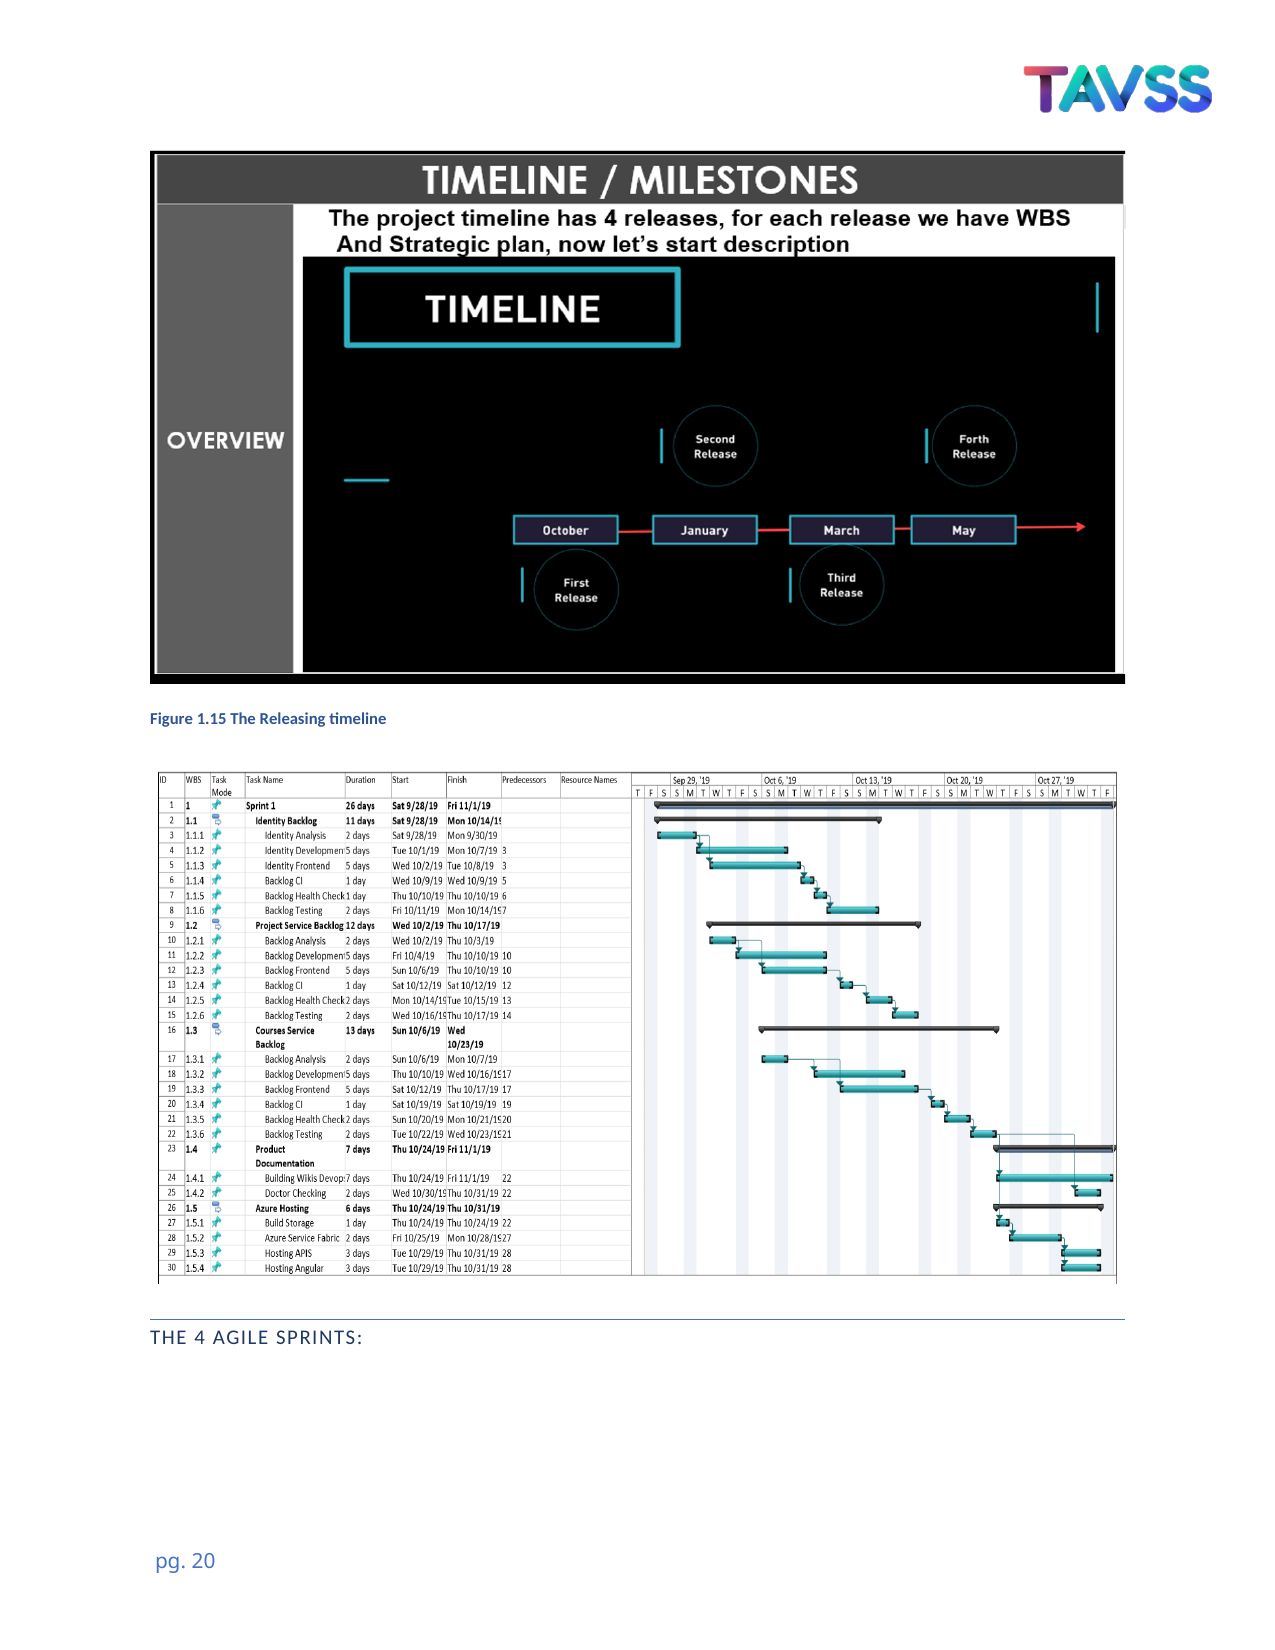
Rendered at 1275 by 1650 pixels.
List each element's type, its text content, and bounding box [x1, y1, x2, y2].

picture [1002, 41, 1236, 135]
subtitle The 4 Agile Sprints: [150, 1320, 1125, 1350]
picture [150, 752, 1125, 1284]
picture [150, 150, 1125, 684]
text Figure 1.15 The Releasing timeline [150, 708, 1125, 728]
